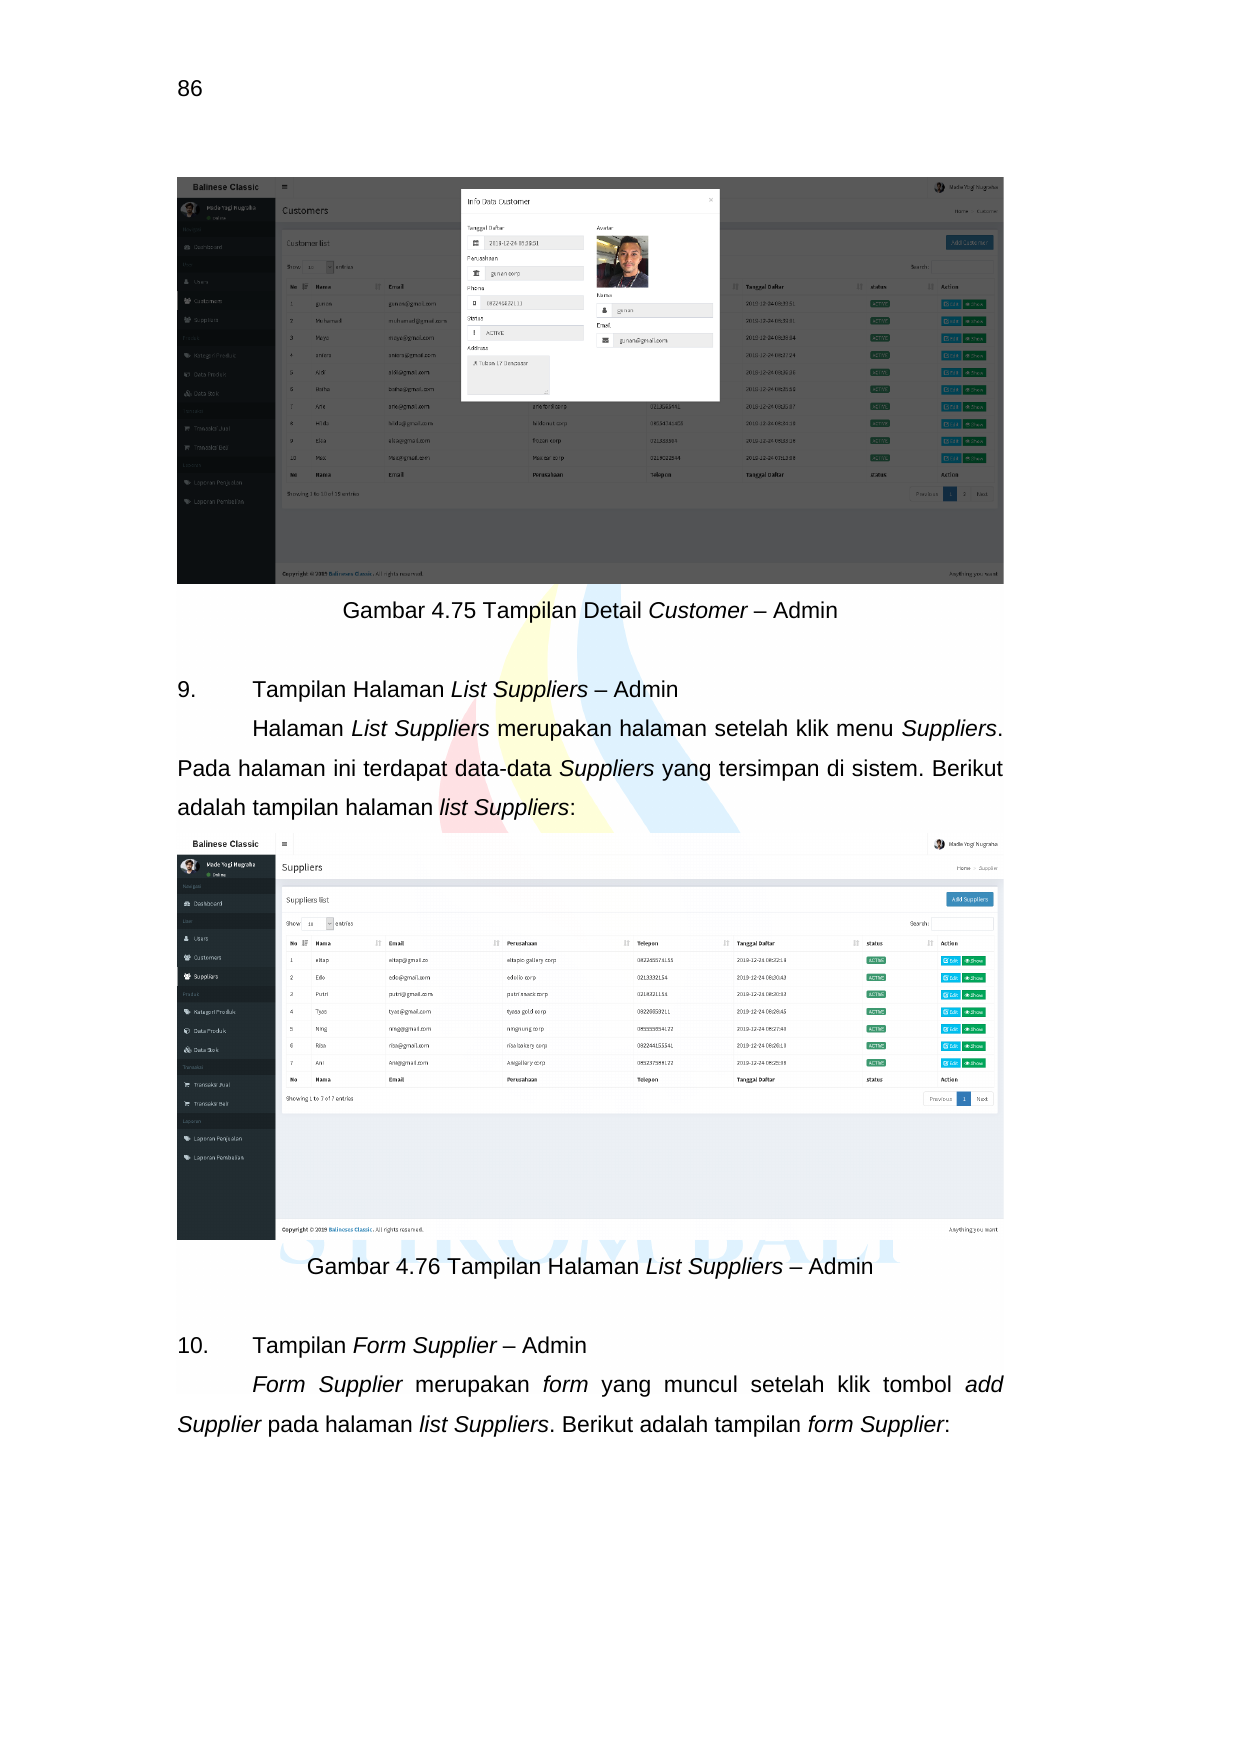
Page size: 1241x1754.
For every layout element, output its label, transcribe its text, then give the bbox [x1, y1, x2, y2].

list Tampilan Form Supplier – Admin [177, 1332, 1003, 1358]
text Gambar 4.75 Tampilan Detail Customer – Admin [177, 597, 1003, 623]
list Tampilan Halaman List Suppliers – Admin [177, 676, 1003, 702]
picture [177, 833, 1004, 1240]
text Halaman List Suppliers merupakan halaman setelah klik menu Suppliers. Pada halaman ini terdapat data-data Suppliers yang tersimpan di sistem. Berikut adalah tampilan halaman list Suppliers: [177, 715, 1003, 820]
picture [177, 177, 1004, 584]
text Gambar 4.76 Tampilan Halaman List Suppliers – Admin [177, 1253, 1003, 1279]
text Form Supplier merupakan form yang muncul setelah klik tombol add Supplier pada halaman list Suppliers. Berikut adalah tampilan form Supplier: [177, 1371, 1003, 1437]
